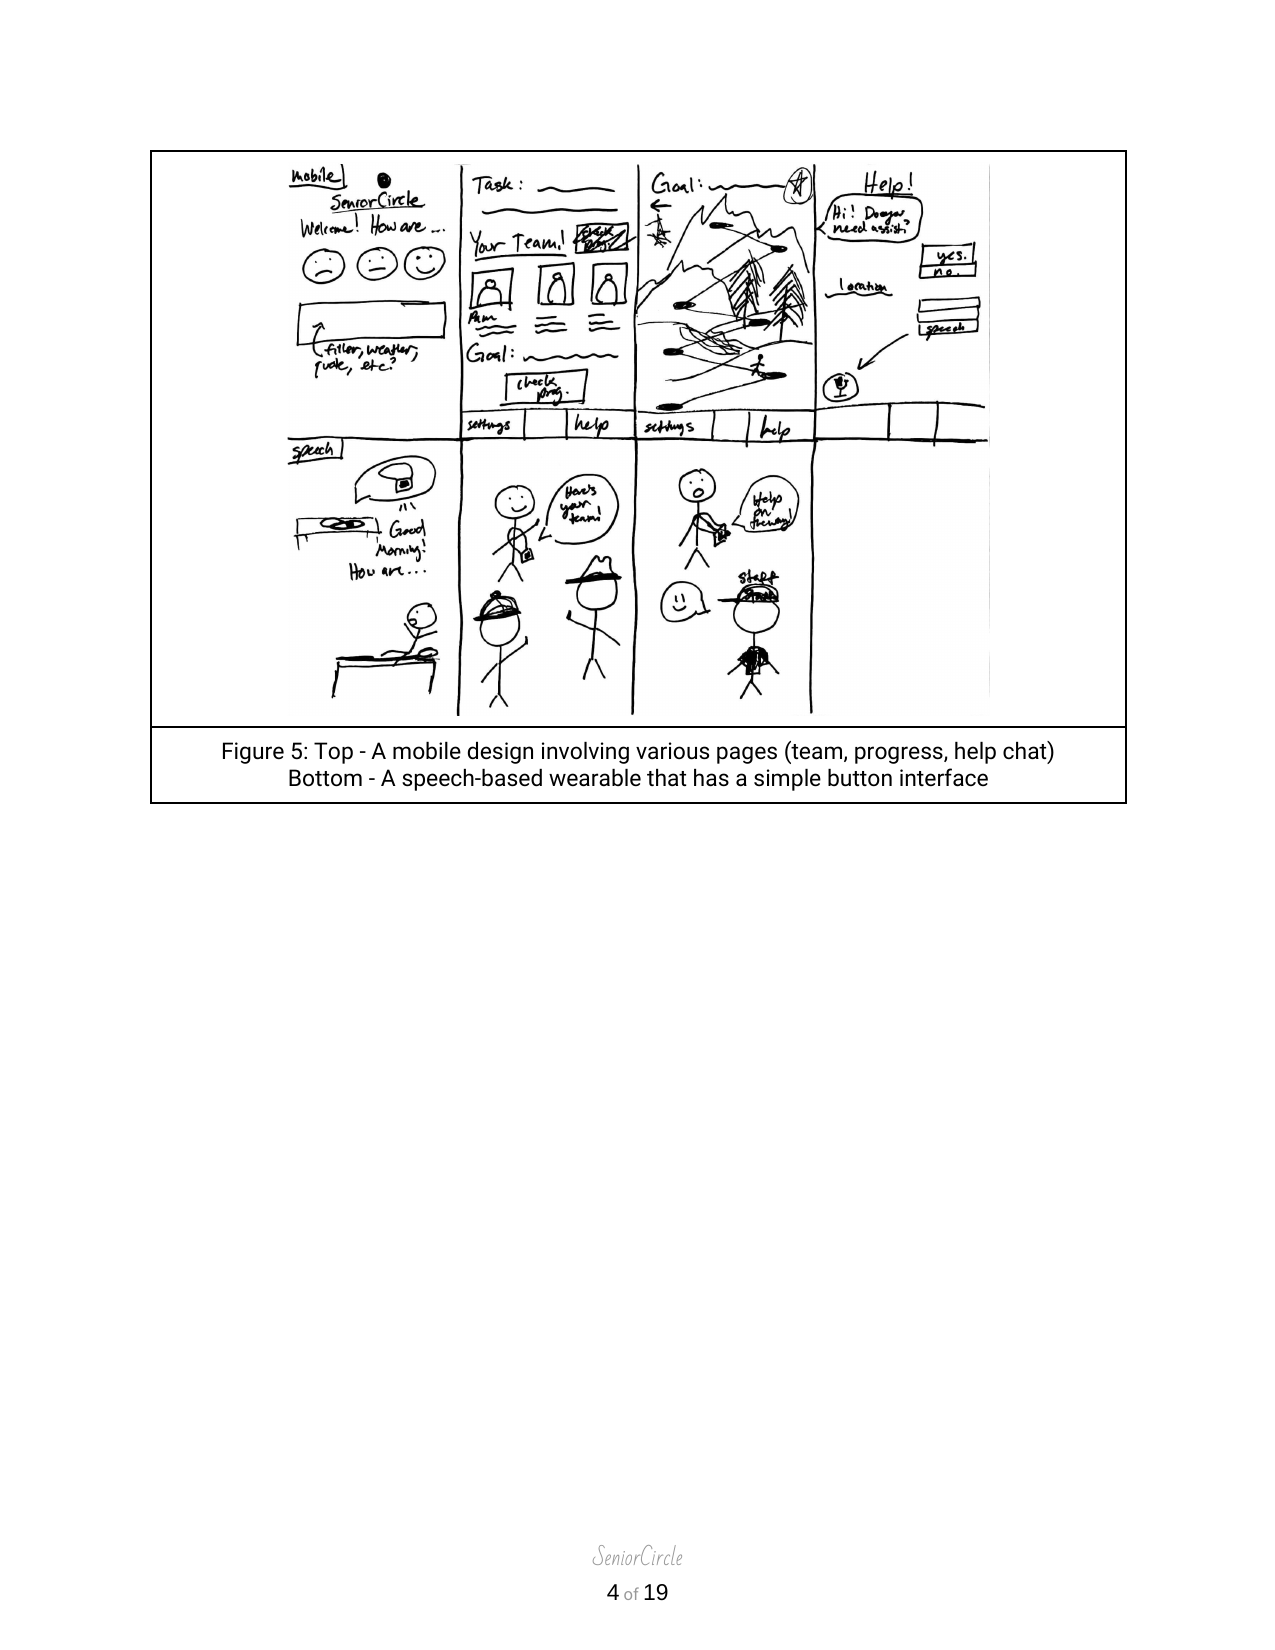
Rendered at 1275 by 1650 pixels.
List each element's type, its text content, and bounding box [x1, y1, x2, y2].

table_cell Figure 5: Top - A mobile design involving various pages (team, progress, help chat) Bottom - A speech-based wearable that has a simple button interface [152, 728, 1125, 802]
table_header [152, 152, 1125, 726]
picture [287, 162, 990, 716]
